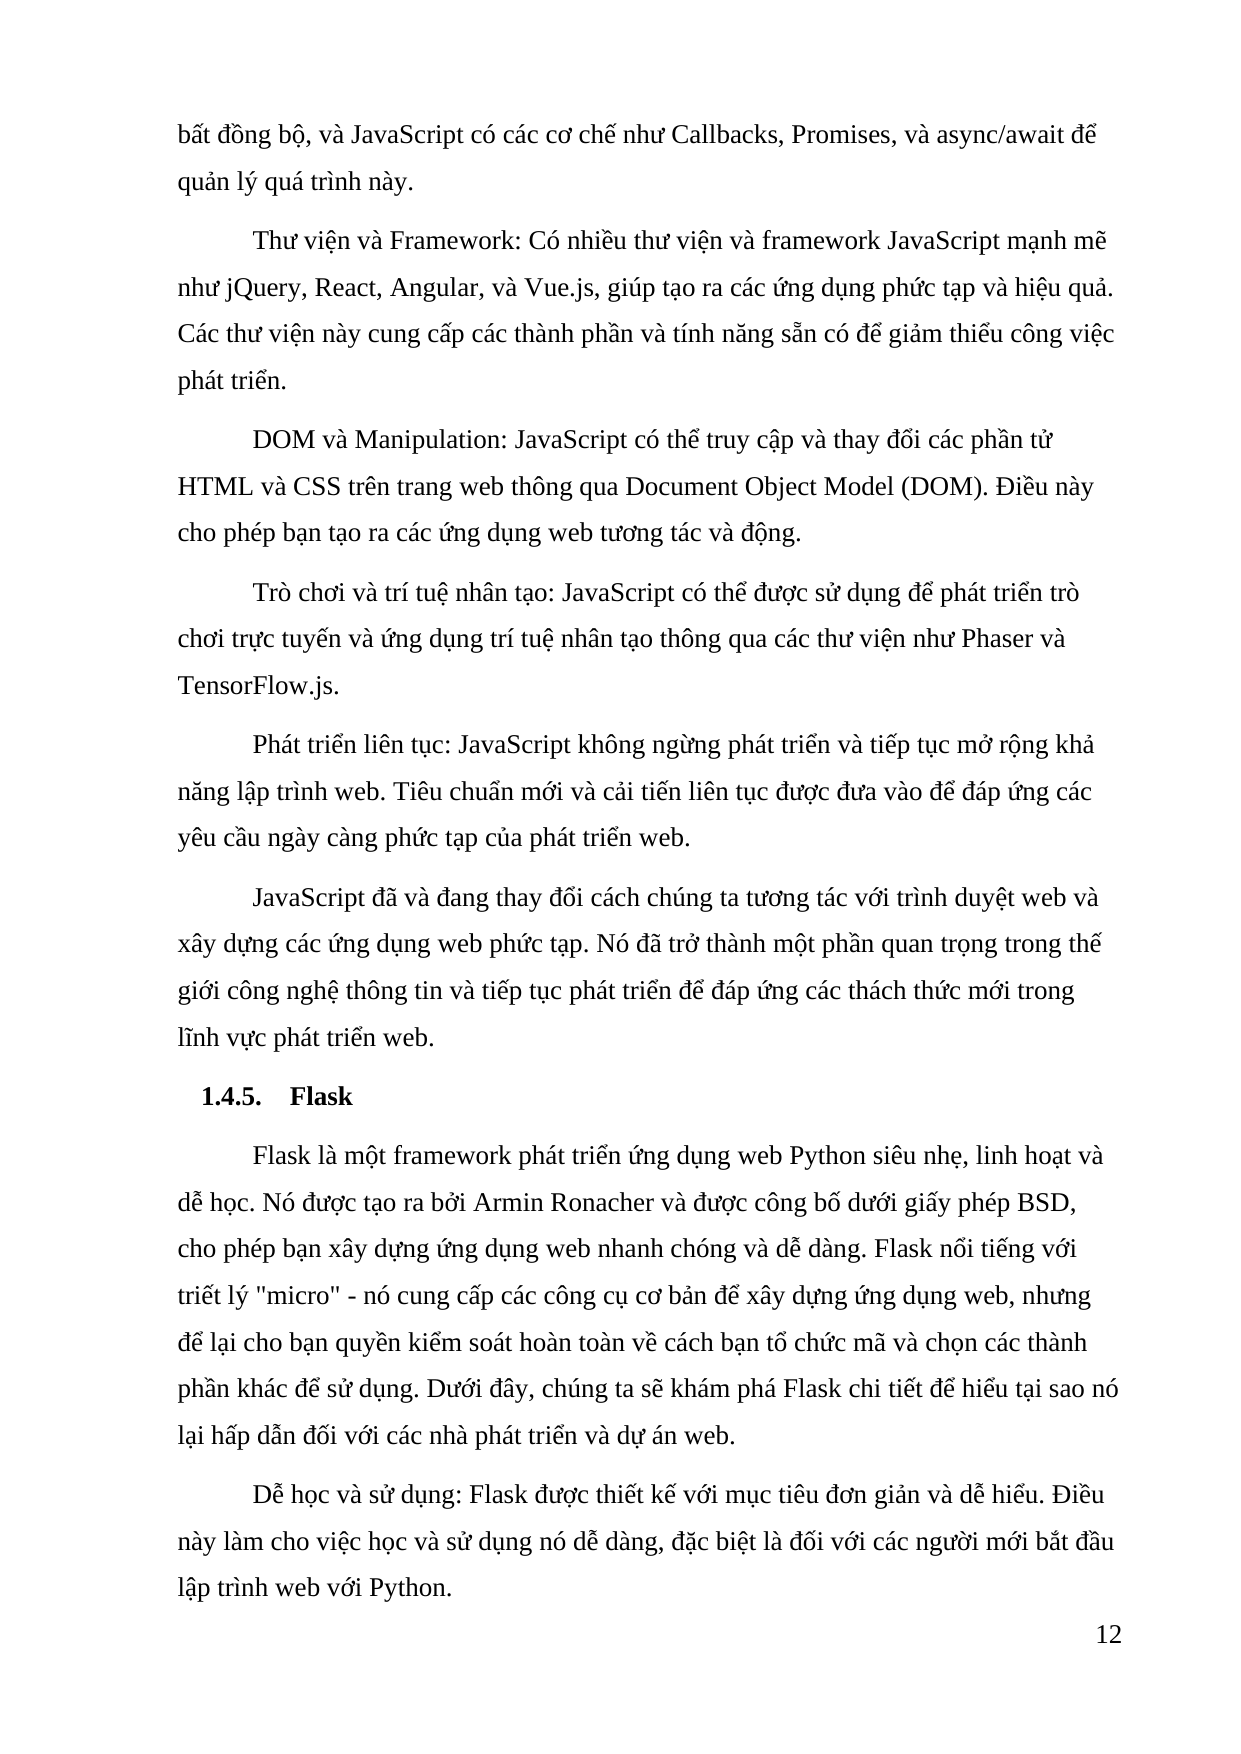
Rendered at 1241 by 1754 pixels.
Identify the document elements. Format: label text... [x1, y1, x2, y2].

text JavaScript đã và đang thay đổi cách chúng ta tương tác với trình duyệt web và xây dựng các ứng dụng web phức tạp. Nó đã trở thành một phần quan trọng trong thế giới công nghệ thông tin và tiếp tục phát triển để đáp ứng các thách thức mới trong lĩnh vực phát triển web. [177, 881, 1122, 1052]
text DOM và Manipulation: JavaScript có thể truy cập và thay đổi các phần tử HTML và CSS trên trang web thông qua Document Object Model (DOM). Điều này cho phép bạn tạo ra các ứng dụng web tương tác và động. [177, 423, 1122, 548]
subtitle Flask [201, 1080, 1122, 1111]
text Thư viện và Framework: Có nhiều thư viện và framework JavaScript mạnh mẽ như jQuery, React, Angular, và Vue.js, giúp tạo ra các ứng dụng phức tạp và hiệu quả. Các thư viện này cung cấp các thành phần và tính năng sẵn có để giảm thiểu công việc phát triển. [177, 224, 1122, 395]
text Trò chơi và trí tuệ nhân tạo: JavaScript có thể được sử dụng để phát triển trò chơi trực tuyến và ứng dụng trí tuệ nhân tạo thông qua các thư viện như Phaser và TensorFlow.js. [177, 576, 1122, 700]
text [177, 118, 1122, 196]
text Phát triển liên tục: JavaScript không ngừng phát triển và tiếp tục mở rộng khả năng lập trình web. Tiêu chuẩn mới và cải tiến liên tục được đưa vào để đáp ứng các yêu cầu ngày càng phức tạp của phát triển web. [177, 728, 1122, 853]
text Flask là một framework phát triển ứng dụng web Python siêu nhẹ, linh hoạt và dễ học. Nó được tạo ra bởi Armin Ronacher và được công bố dưới giấy phép BSD, cho phép bạn xây dựng ứng dụng web nhanh chóng và dễ dàng. Flask nổi tiếng với triết lý "micro" - nó cung cấp các công cụ cơ bản để xây dựng ứng dụng web, nhưng để lại cho bạn quyền kiểm soát hoàn toàn về cách bạn tổ chức mã và chọn các thành phần khác để sử dụng. Dưới đây, chúng ta sẽ khám phá Flask chi tiết để hiểu tại sao nó lại hấp dẫn đối với các nhà phát triển và dự án web. [177, 1139, 1122, 1450]
text Dễ học và sử dụng: Flask được thiết kế với mục tiêu đơn giản và dễ hiểu. Điều này làm cho việc học và sử dụng nó dễ dàng, đặc biệt là đối với các người mới bắt đầu lập trình web với Python. [177, 1478, 1122, 1603]
